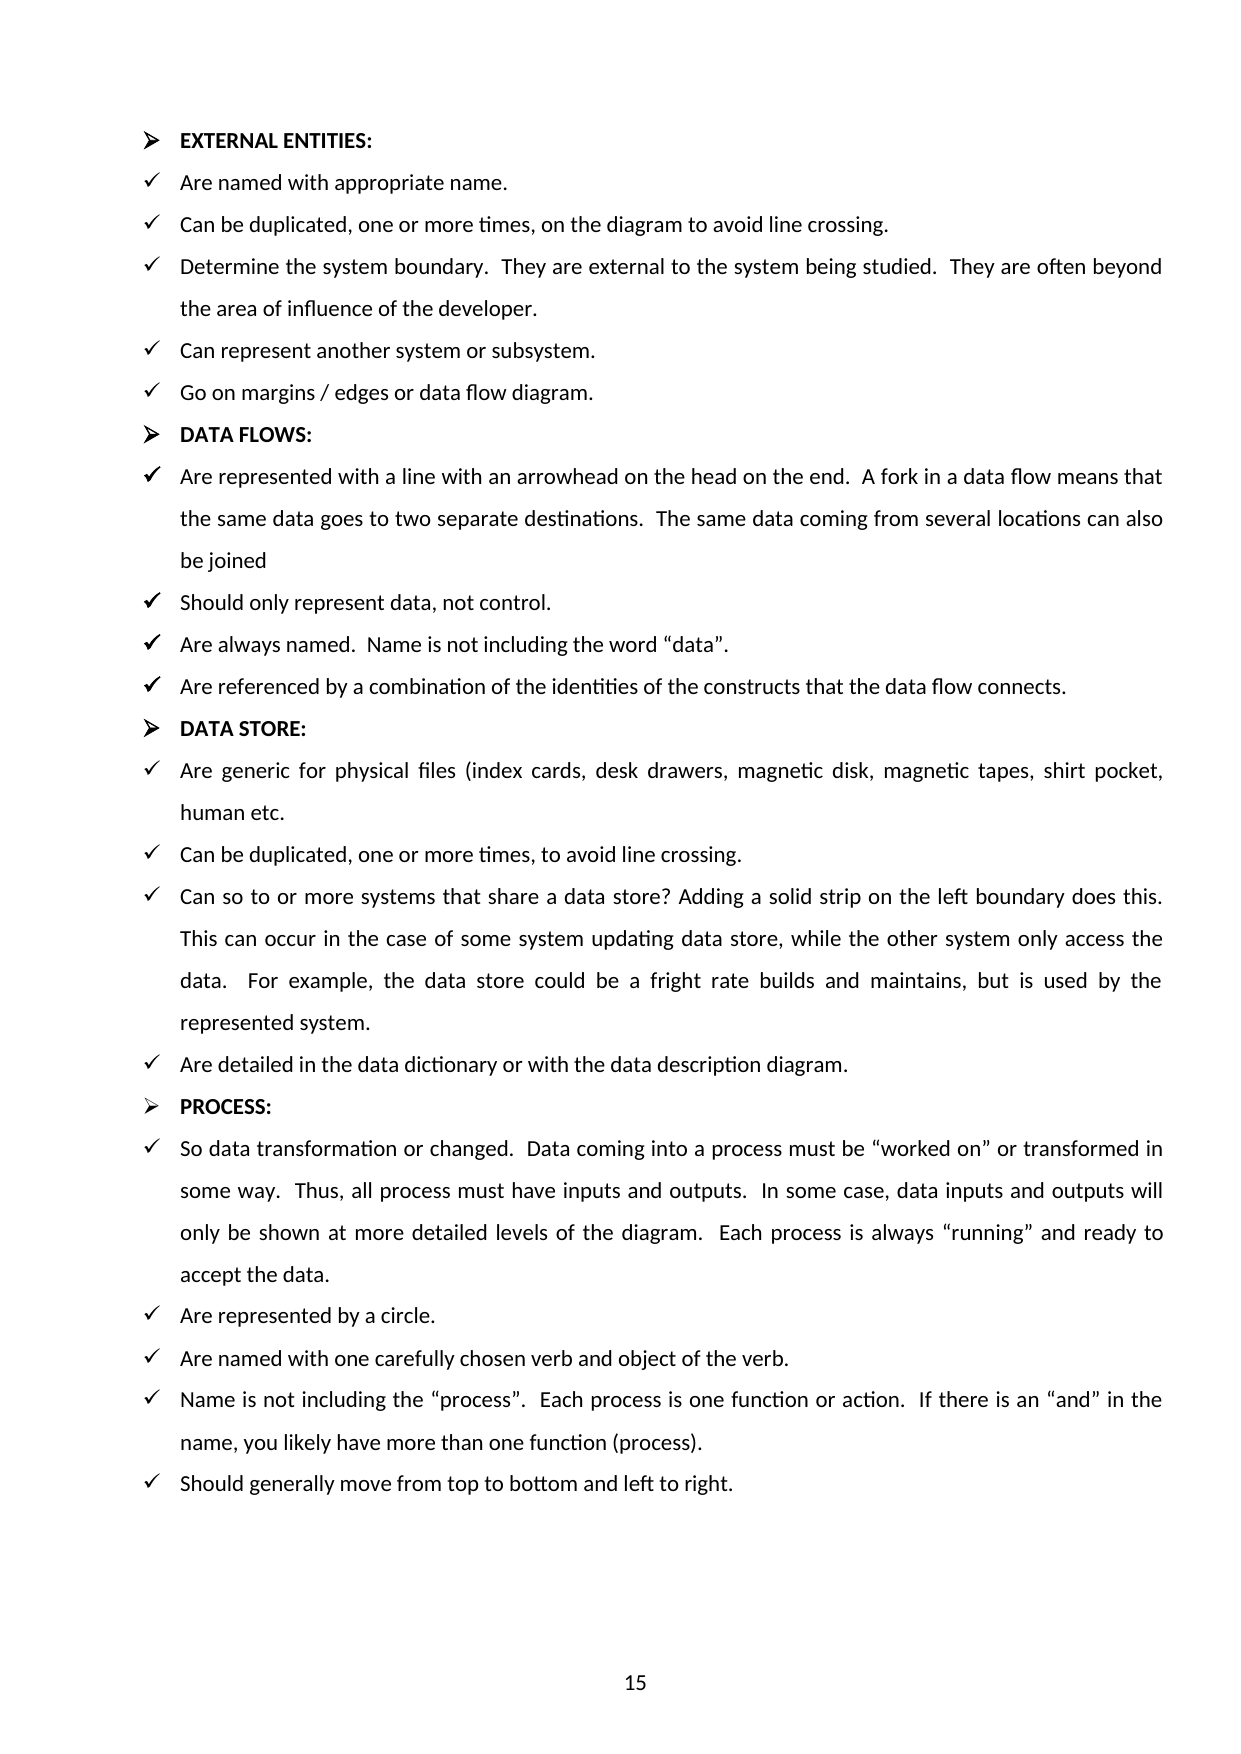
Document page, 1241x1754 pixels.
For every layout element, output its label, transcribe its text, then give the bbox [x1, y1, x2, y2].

list Are generic for physical files (index cards, desk drawers, magnetic disk, magnetic tapes, shirt pocket, human etc. [142, 756, 1165, 826]
list So data transformation or changed. Data coming into a process must be “worked on” or transformed in some way. Thus, all process must have inputs and outputs. In some case, data inputs and outputs will only be shown at more detailed levels of the diagram. Each process is always “running” and ready to accept the data. [142, 1134, 1165, 1288]
list Can represent another system or subsystem. [142, 336, 1165, 364]
list Are referenced by a combination of the identities of the constructs that the data flow connects. [142, 672, 1165, 700]
list Are always named. Name is not including the word “data”. [142, 630, 1165, 658]
list DATA FLOWS: [142, 420, 1165, 448]
list Determine the system boundary. They are external to the system being studied. They are often beyond the area of influence of the developer. [142, 252, 1165, 322]
list Should only represent data, not control. [142, 588, 1165, 616]
list Are represented by a circle. [142, 1302, 1165, 1330]
list Are detailed in the data dictionary or with the data description diagram. [142, 1050, 1165, 1078]
list Are represented with a line with an arrowhead on the head on the end. A fork in a data flow means that the same data goes to two separate destinations. The same data coming from several locations can also be joined [142, 462, 1165, 574]
list Are named with appropriate name. [142, 168, 1165, 196]
list Should generally move from top to bottom and left to right. [142, 1469, 1165, 1498]
list DATA STORE: [142, 714, 1165, 742]
list Are named with one carefully chosen verb and object of the verb. [142, 1344, 1165, 1372]
list Can so to or more systems that share a data store? Adding a solid strip on the left boundary does this. This can occur in the case of some system updating data store, while the other system only access the data. For example, the data store could be a fright rate builds and maintains, but is used by the represented system. [142, 882, 1165, 1036]
list EXTERNAL ENTITIES: [142, 126, 1165, 154]
list PROCESS: [142, 1092, 1165, 1120]
list Name is not including the “process”. Each process is one function or action. If there is an “and” in the name, you likely have more than one function (process). [142, 1386, 1165, 1456]
list Can be duplicated, one or more times, on the diagram to avoid line crossing. [142, 210, 1165, 238]
list Can be duplicated, one or more times, to avoid line crossing. [142, 840, 1165, 868]
list Go on margins / edges or data flow diagram. [142, 378, 1165, 406]
